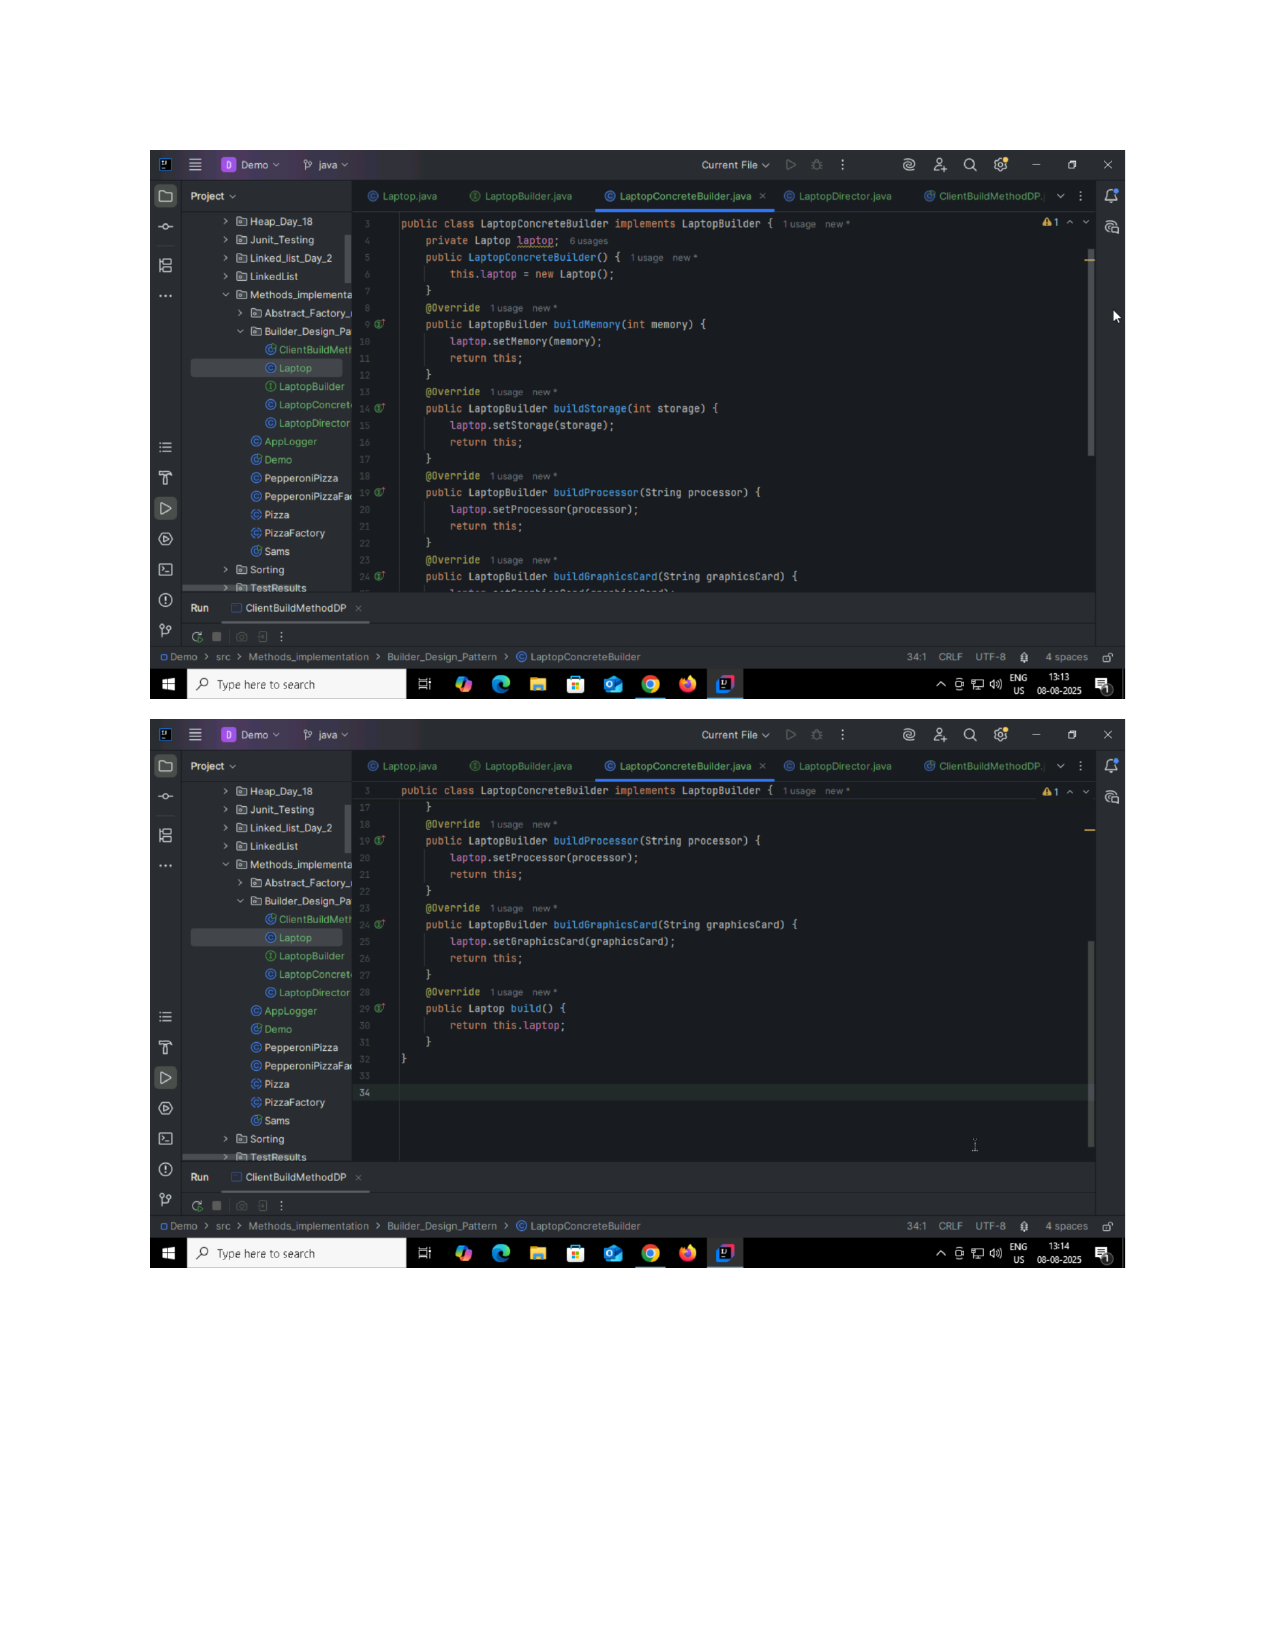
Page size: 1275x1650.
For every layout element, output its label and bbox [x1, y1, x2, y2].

picture [150, 719, 1125, 1268]
picture [150, 150, 1125, 699]
